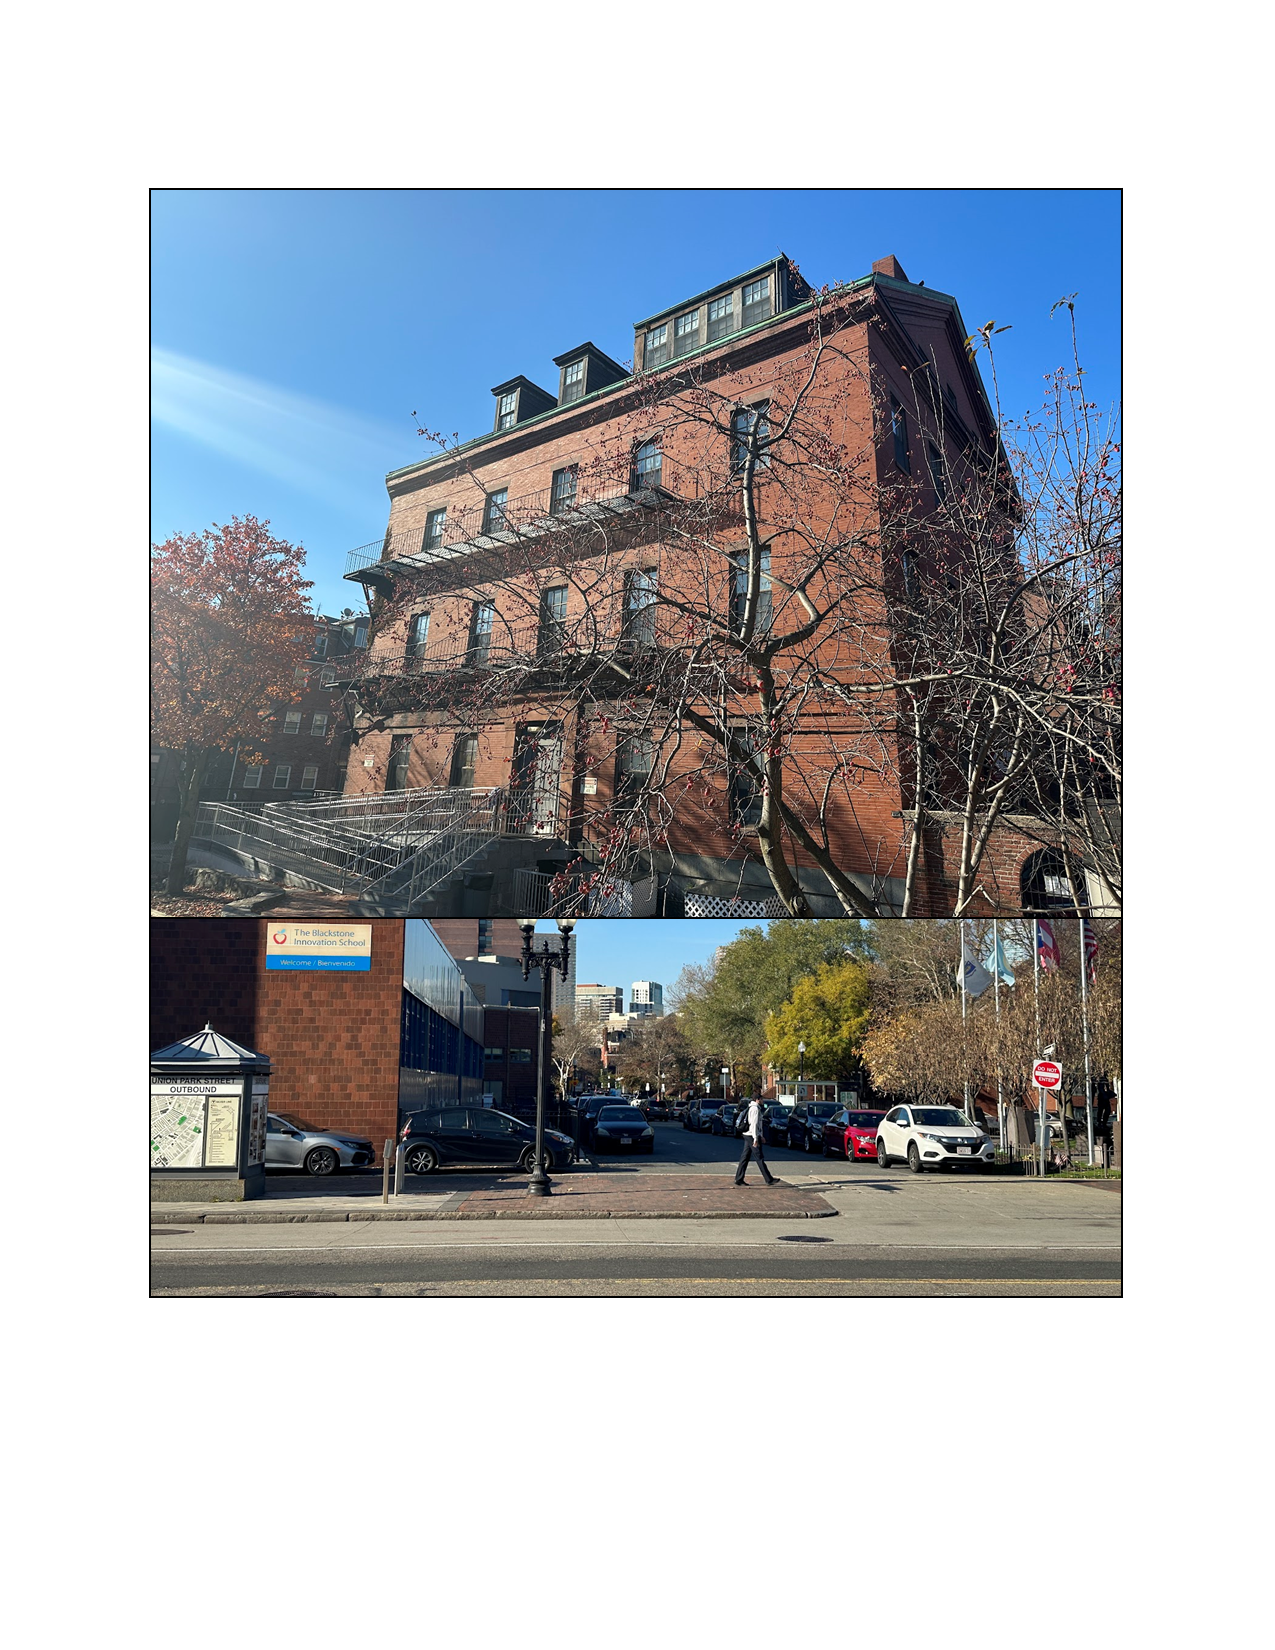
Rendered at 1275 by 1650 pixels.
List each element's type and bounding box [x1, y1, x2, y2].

picture [151, 190, 1121, 917]
picture [151, 919, 1121, 1296]
